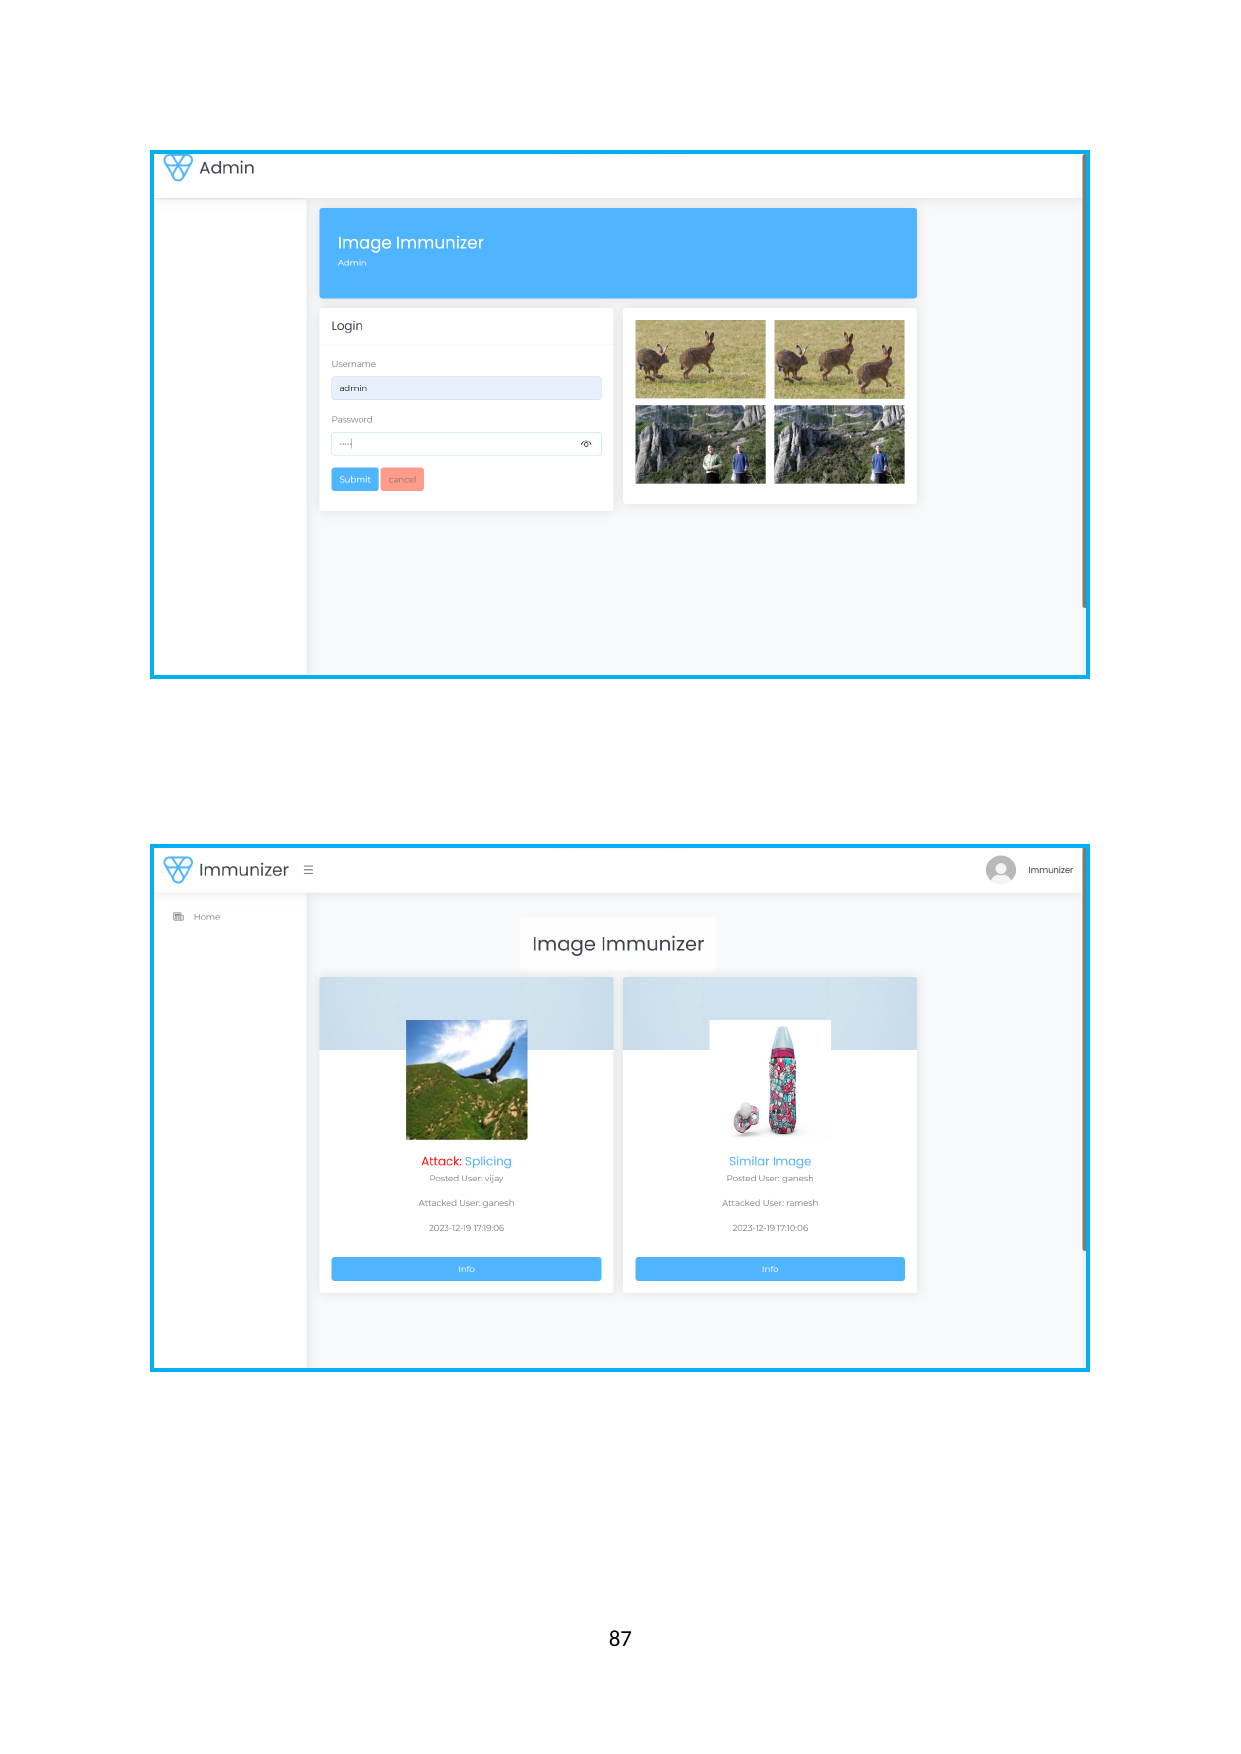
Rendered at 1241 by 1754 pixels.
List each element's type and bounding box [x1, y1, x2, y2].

picture [155, 155, 1085, 674]
picture [155, 849, 1085, 1367]
